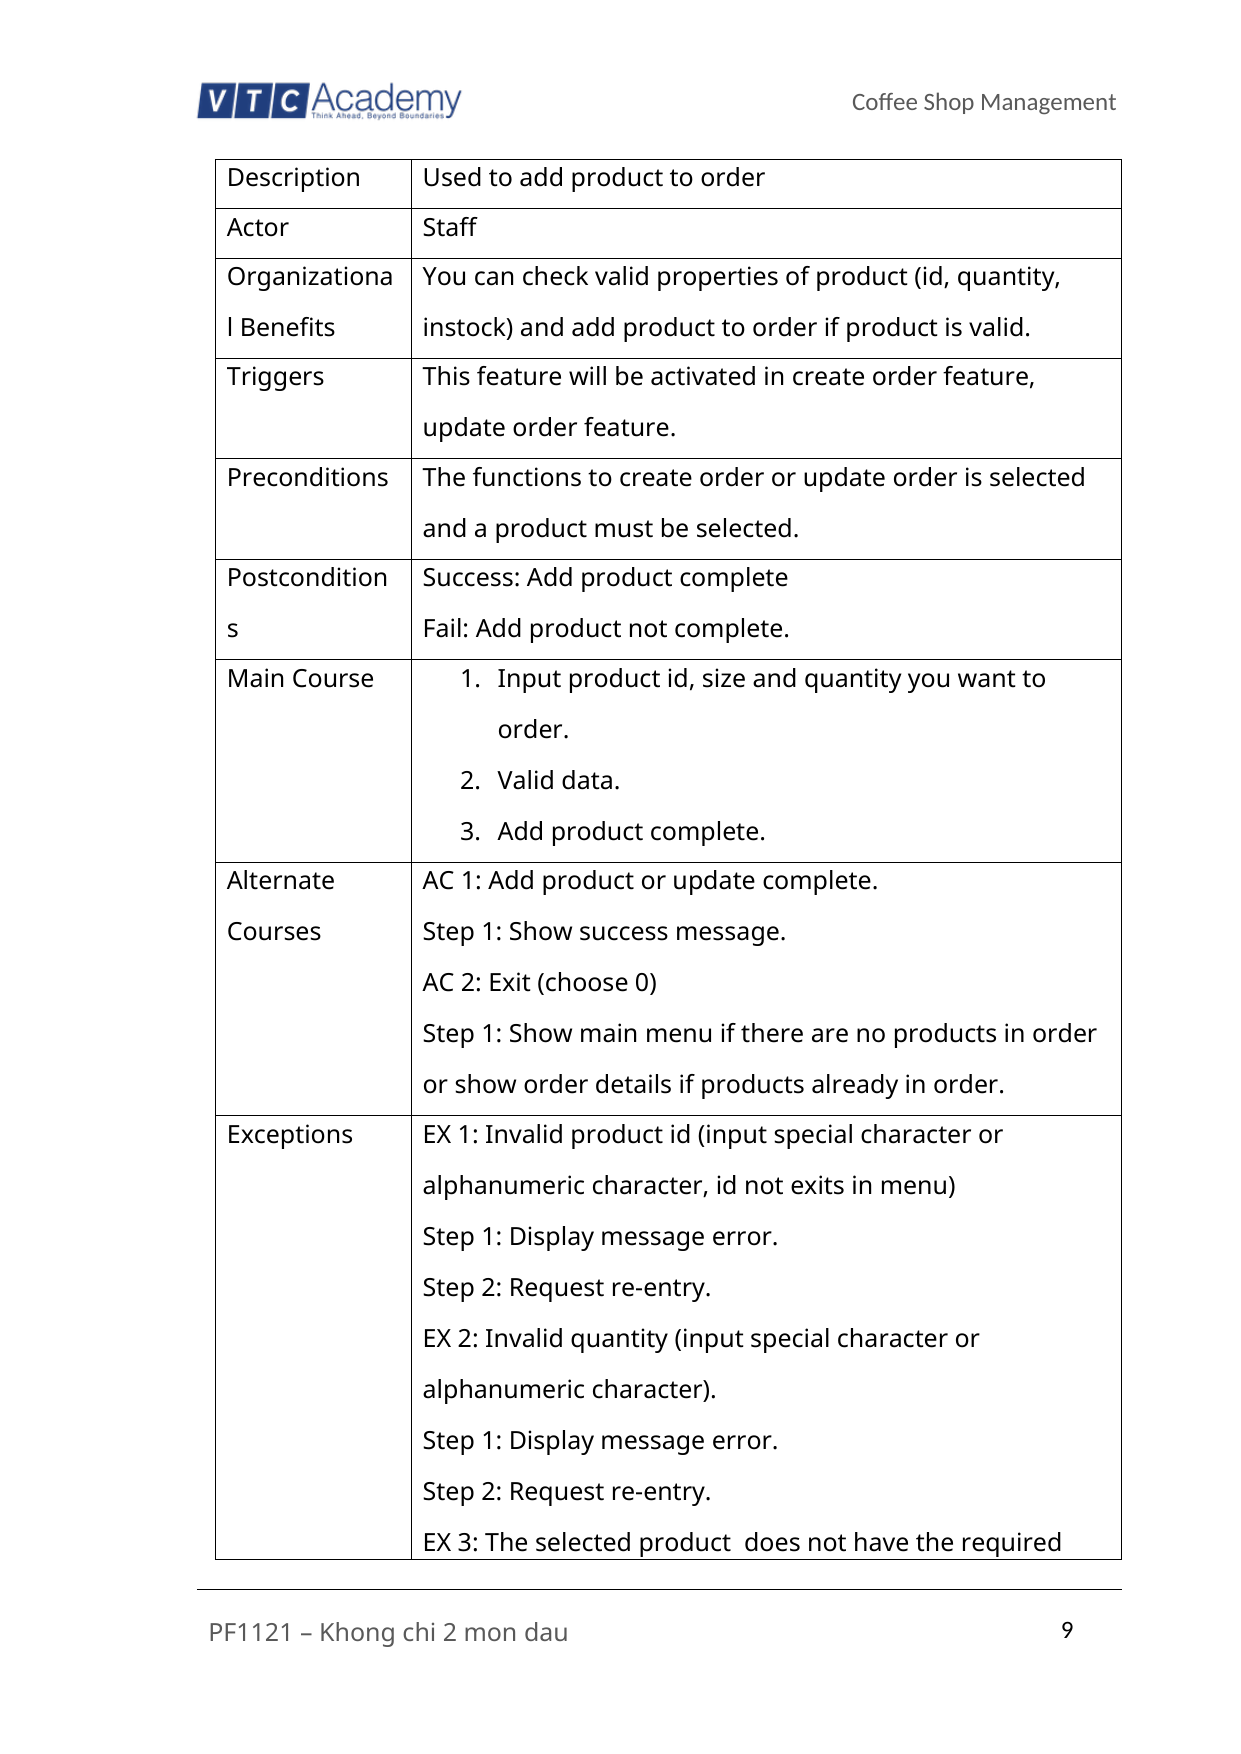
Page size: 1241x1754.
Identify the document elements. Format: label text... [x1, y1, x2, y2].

table_cell Triggers [216, 359, 411, 458]
table_cell Alternate Courses [216, 863, 411, 1115]
table_cell The functions to create order or update order is selected and a product must be selected. [412, 459, 1121, 559]
table_cell Main Course [216, 660, 411, 862]
table_cell Input product id, size and quantity you want to order. Valid data. Add product complete. [412, 660, 1121, 862]
table_cell Organizational Benefits [216, 259, 411, 358]
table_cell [412, 1116, 1121, 1559]
table_cell Postconditions [216, 560, 411, 659]
table_cell Actor [216, 209, 411, 257]
table_cell Preconditions [216, 459, 411, 559]
table_cell Used to add product to order [412, 160, 1121, 208]
table_cell This feature will be activated in create order feature, update order feature. [412, 359, 1121, 458]
table_cell You can check valid properties of product (id, quantity, instock) and add product to order if product is valid. [412, 259, 1121, 358]
table_cell Success: Add product complete Fail: Add product not complete. [412, 560, 1121, 659]
picture [188, 75, 471, 128]
table_cell Description [216, 160, 411, 208]
table_cell Exceptions [216, 1116, 411, 1559]
table_cell AC 1: Add product or update complete. Step 1: Show success message. AC 2: Exit (choose 0) Step 1: Show main menu if there are no products in order or show order details if products already in order. [412, 863, 1121, 1115]
table_cell Staff [412, 209, 1121, 257]
